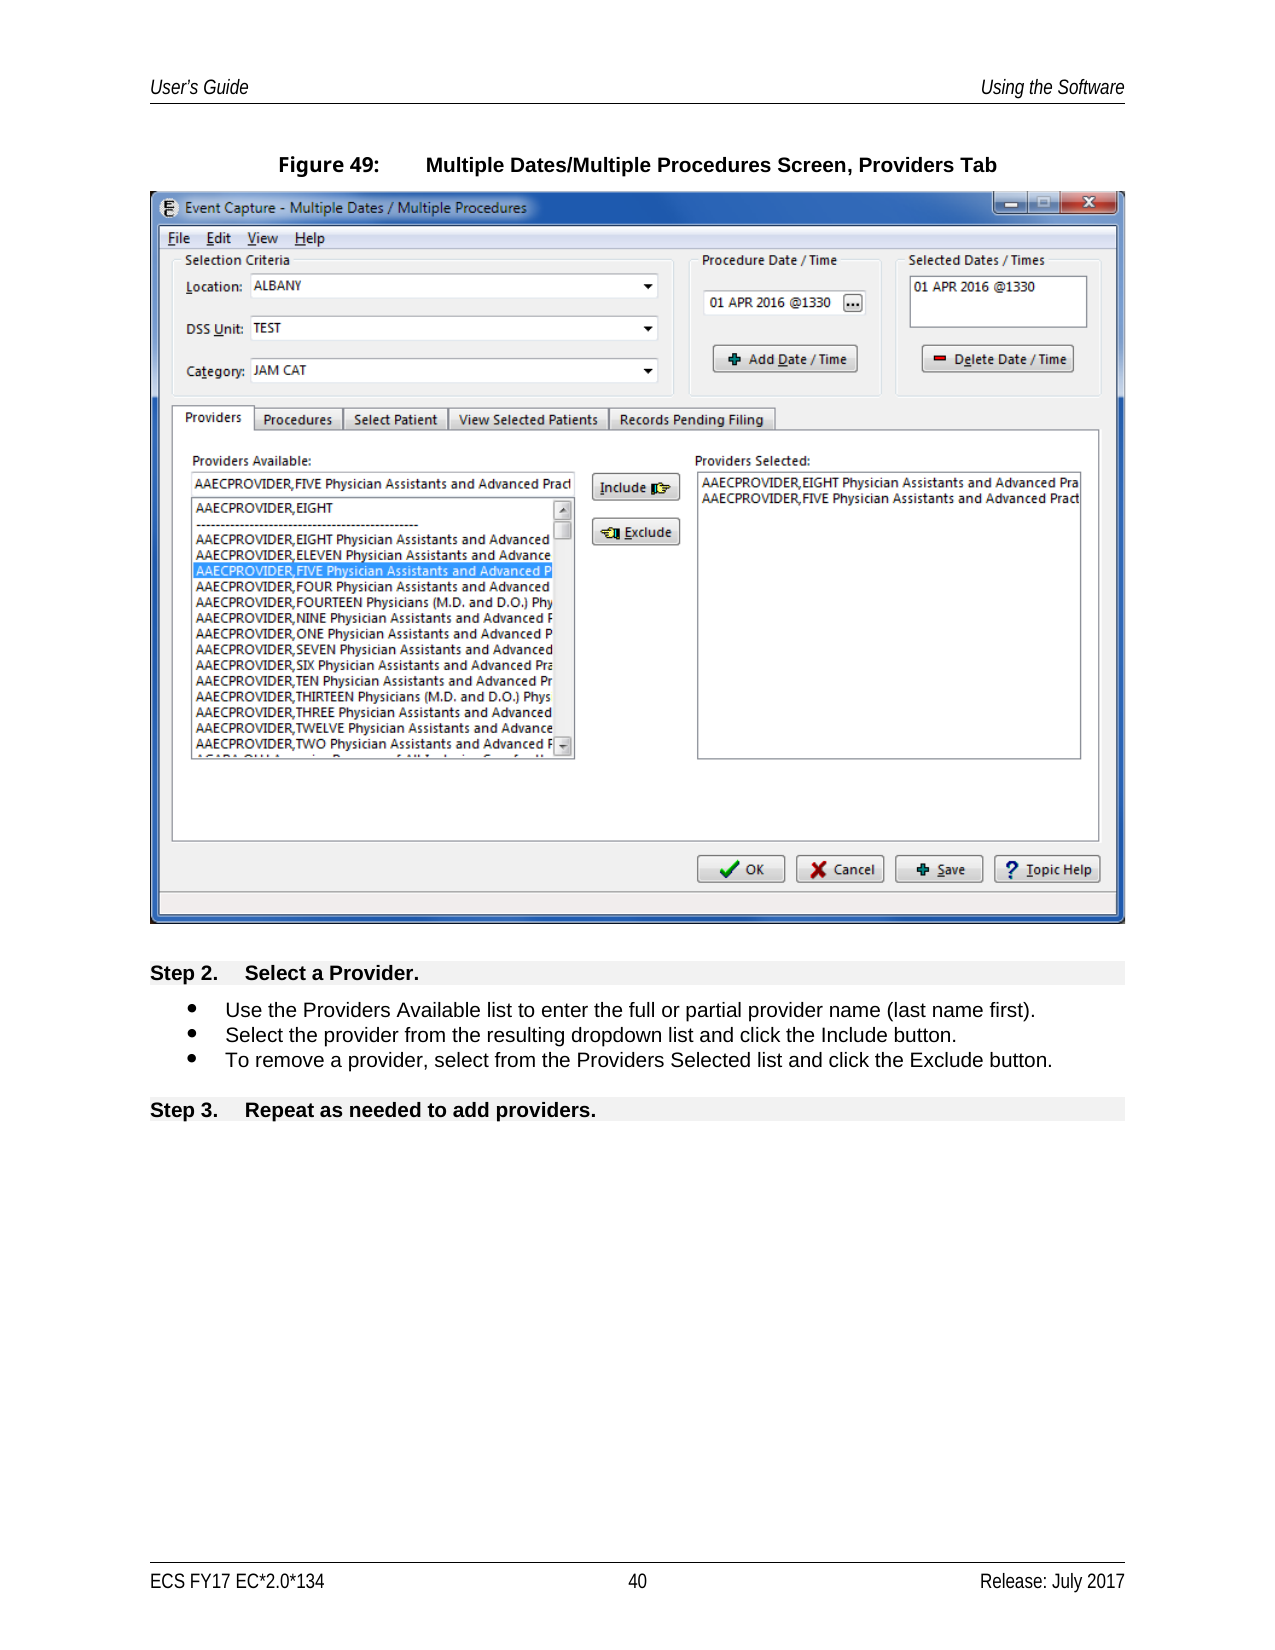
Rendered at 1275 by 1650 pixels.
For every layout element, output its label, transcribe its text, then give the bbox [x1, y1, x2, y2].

text Multiple Dates/Multiple Procedures Screen, Providers Tab [150, 150, 1125, 178]
list To remove a provider, select from the Providers Selected list and click the Exclude button. [187, 1047, 1125, 1072]
list Use the Providers Available list to enter the full or partial provider name (last name first). [188, 997, 1125, 1022]
text Repeat as needed to add providers. [150, 1097, 1125, 1121]
picture [150, 191, 1125, 924]
text Select a Provider. [150, 961, 1125, 985]
list Select the provider from the resulting dropdown list and click the Include button. [188, 1022, 1125, 1047]
